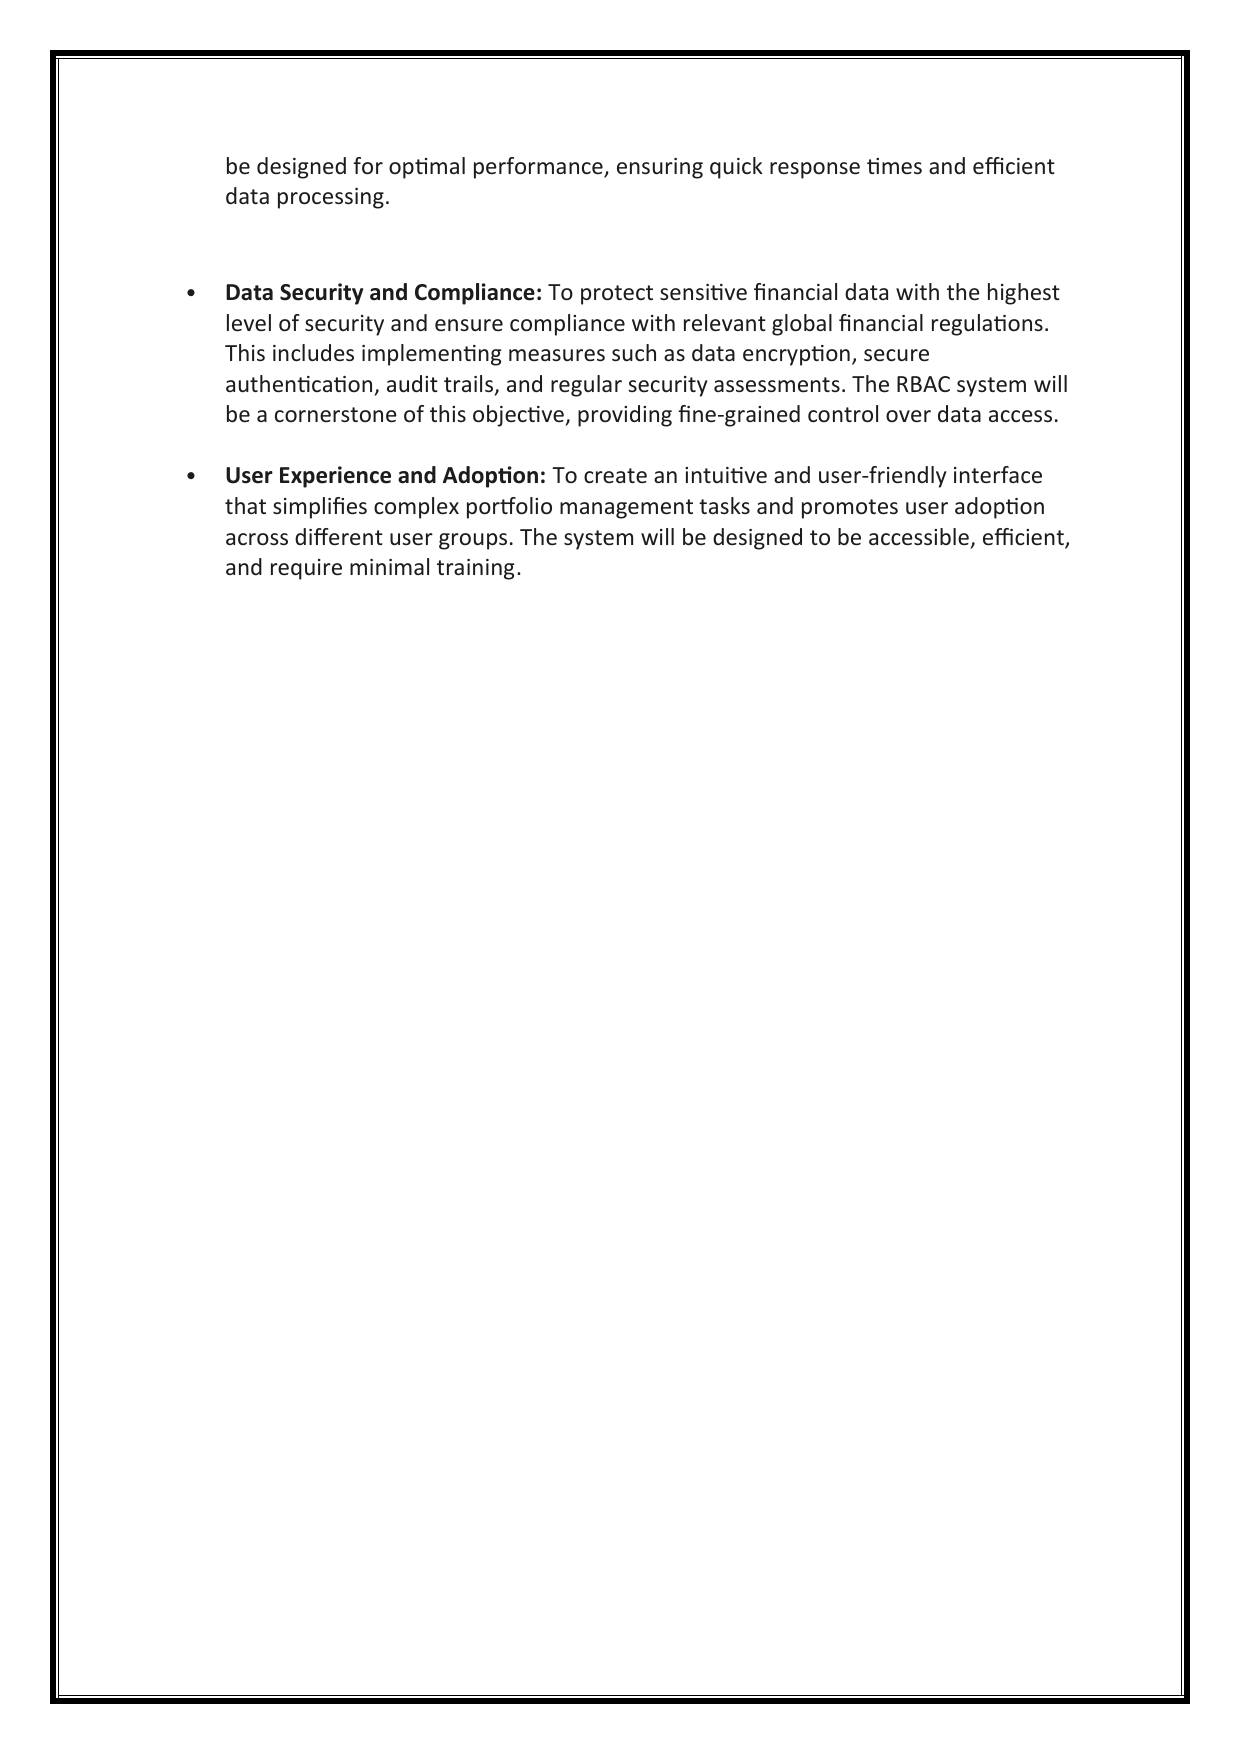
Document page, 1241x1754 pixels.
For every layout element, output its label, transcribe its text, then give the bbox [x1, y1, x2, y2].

list User Experience and Adoption: To create an intuitive and user-friendly interface that simplifies complex portfolio management tasks and promotes user adoption across different user groups. The system will be designed to be accessible, efficient, and require minimal training. [187, 460, 1090, 582]
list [187, 150, 1090, 211]
list Data Security and Compliance: To protect sensitive financial data with the highest level of security and ensure compliance with relevant global financial regulations. This includes implementing measures such as data encryption, secure authentication, audit trails, and regular security assessments. The RBAC system will be a cornerstone of this objective, providing fine-grained control over data access. [187, 277, 1090, 429]
